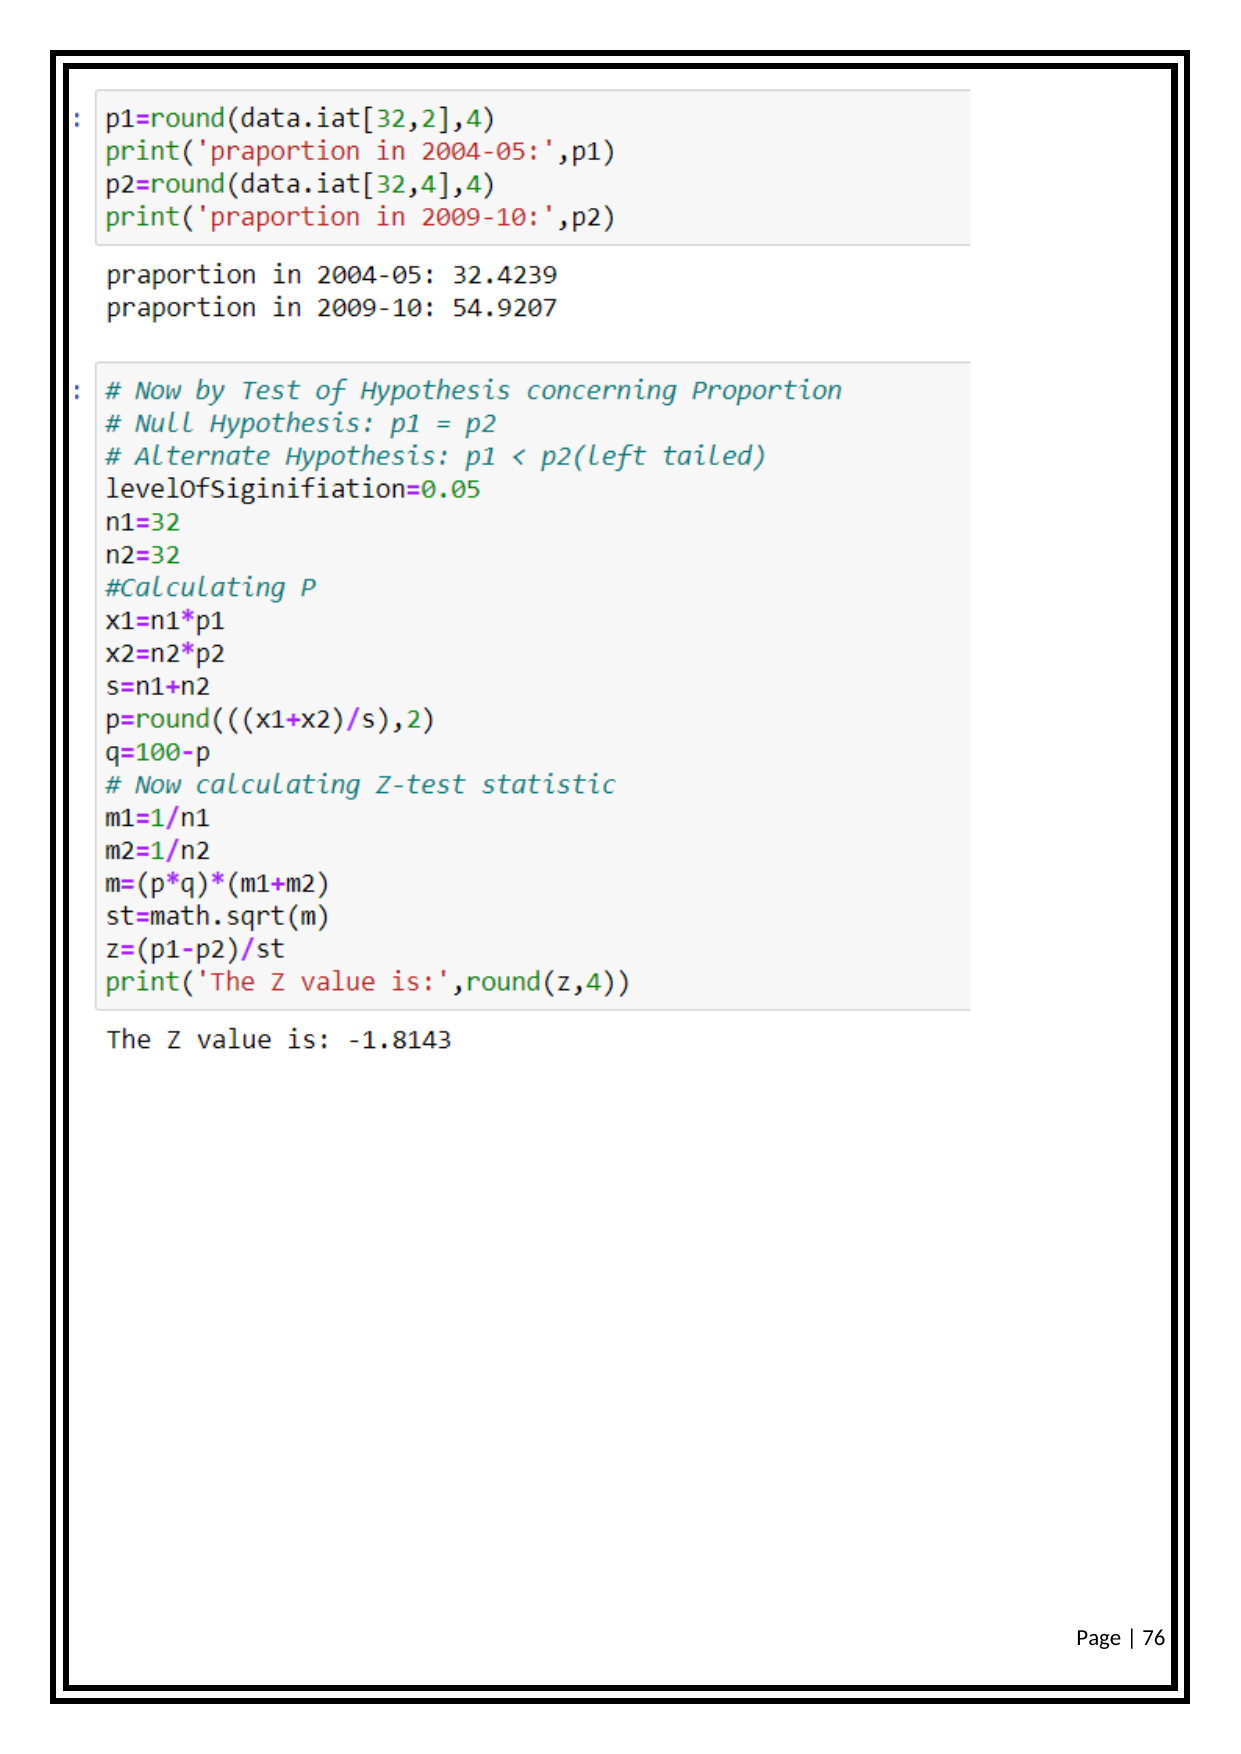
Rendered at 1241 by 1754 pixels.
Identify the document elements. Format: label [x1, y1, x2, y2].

picture [75, 75, 971, 1083]
